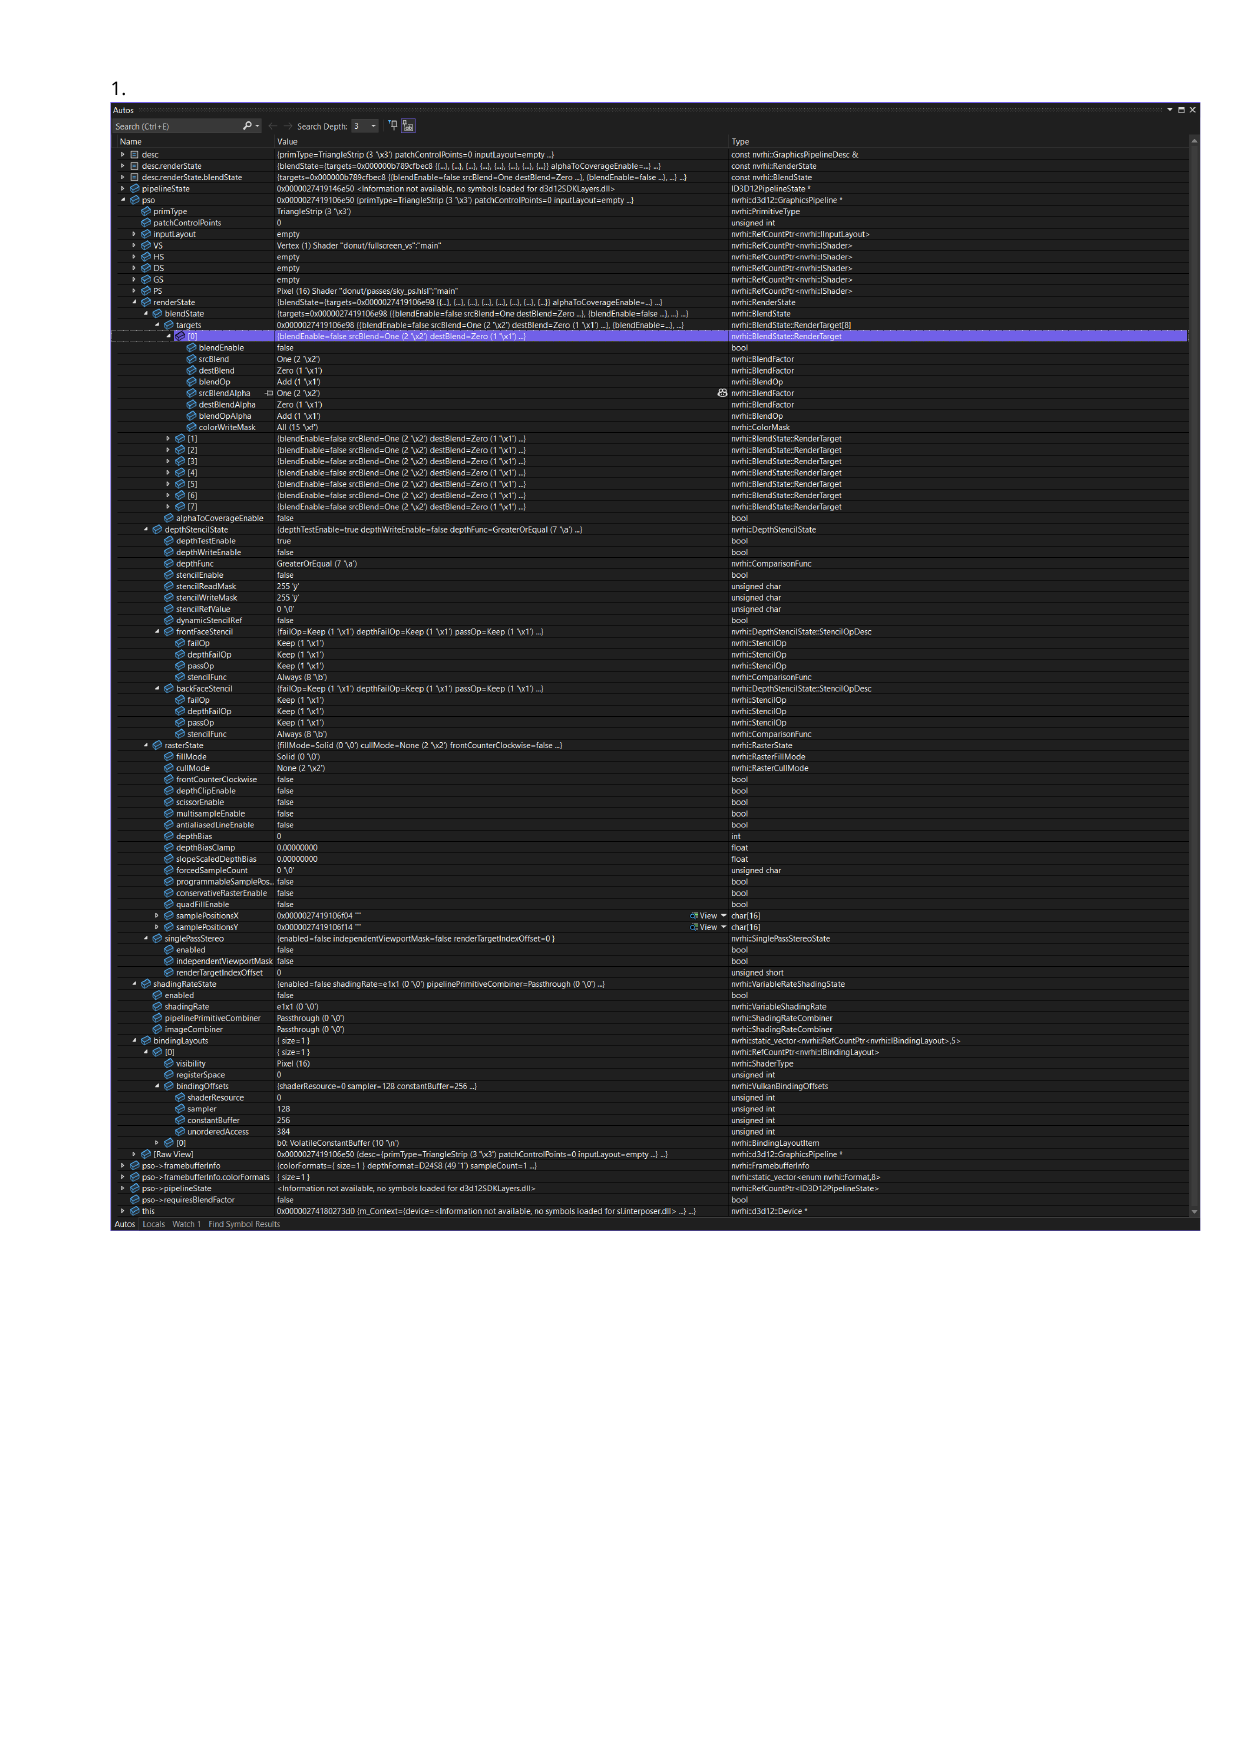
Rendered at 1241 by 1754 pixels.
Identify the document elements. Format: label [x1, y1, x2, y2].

picture [110, 102, 1201, 1231]
